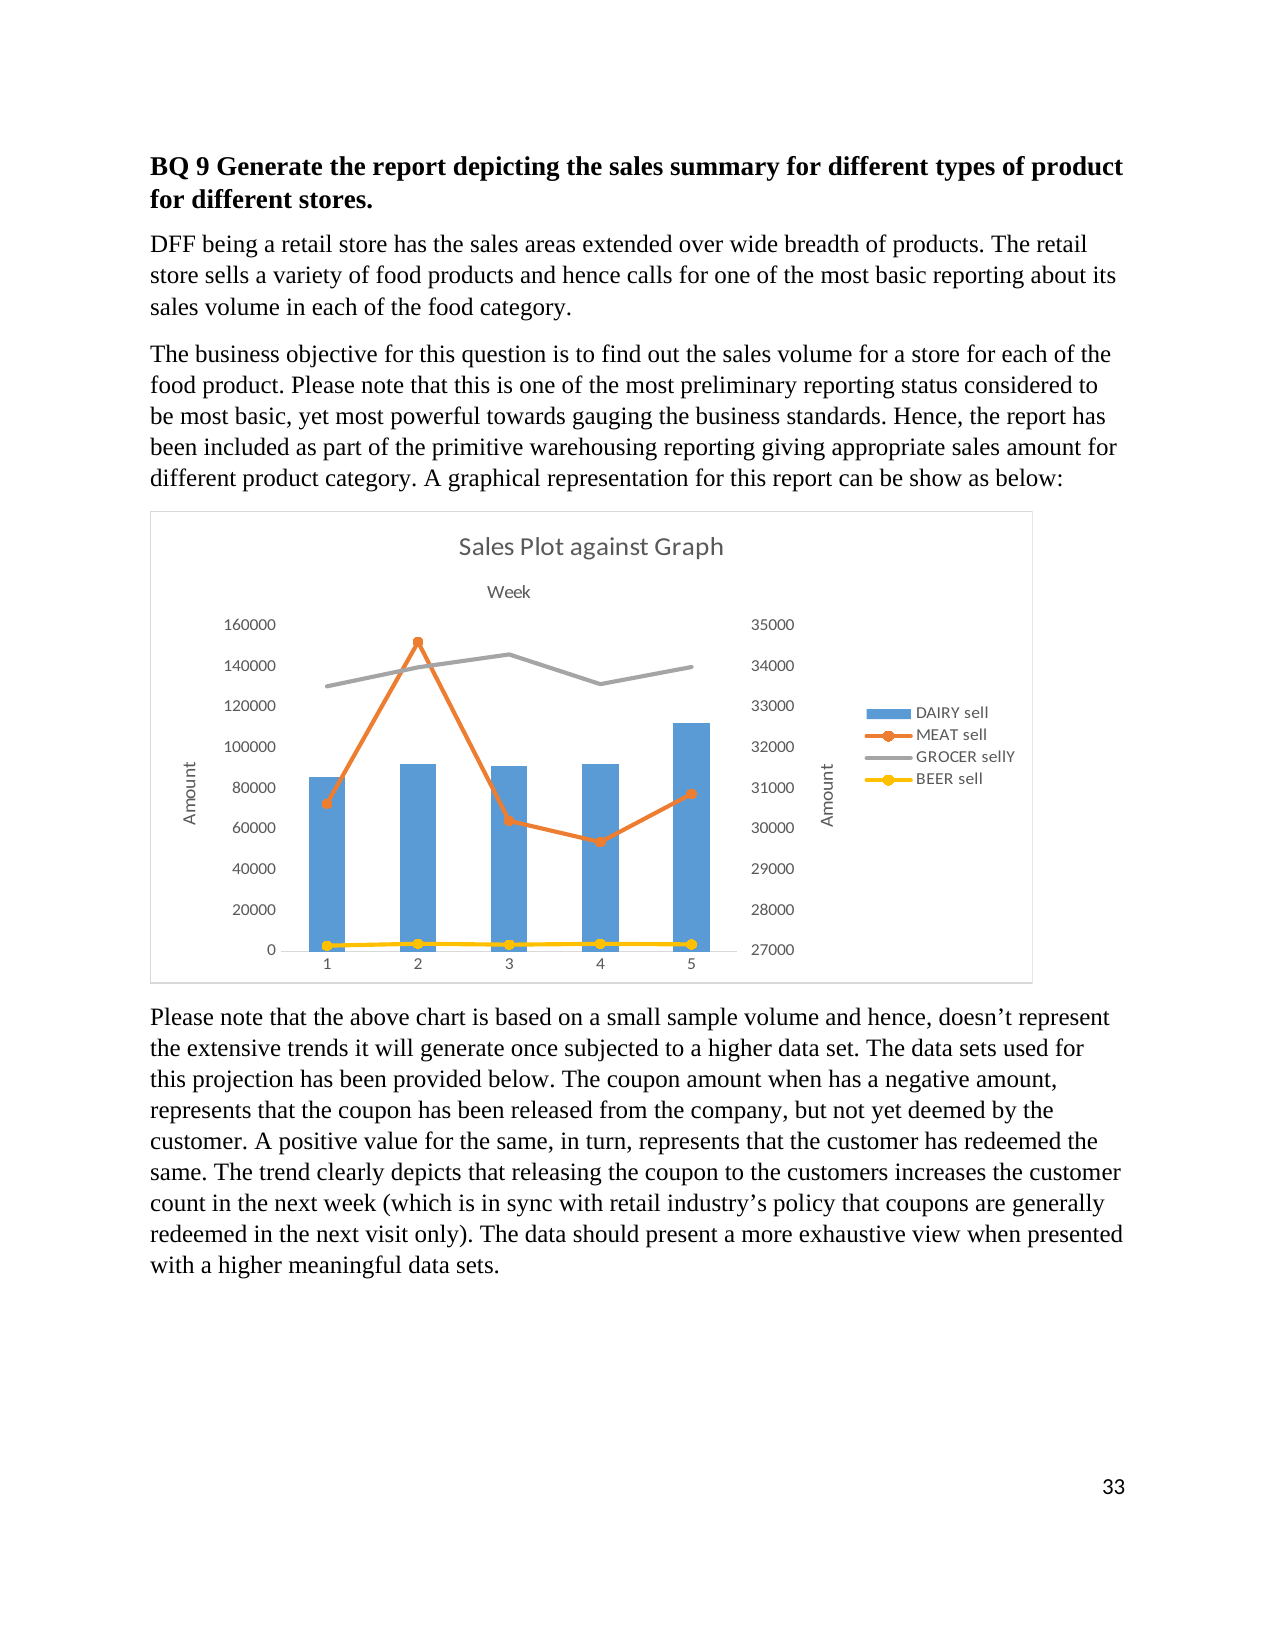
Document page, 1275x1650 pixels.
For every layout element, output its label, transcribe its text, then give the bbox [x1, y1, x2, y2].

subtitle BQ 9 Generate the report depicting the sales summary for different types of product for different stores. [150, 150, 1125, 215]
text Please note that the above chart is based on a small sample volume and hence, doesn’t represent the extensive trends it will generate once subjected to a higher data set. The data sets used for this projection has been provided below. The coupon amount when has a negative amount, represents that the coupon has been released from the company, but not yet deemed by the customer. A positive value for the same, in turn, represents that the customer has redeemed the same. The trend clearly depicts that releasing the coupon to the customers increases the customer count in the next week (which is in sync with retail industry’s policy that coupons are generally redeemed in the next visit only). The data should present a more exhaustive view when presented with a higher meaningful data sets. [150, 1002, 1125, 1279]
text The business objective for this question is to find out the sales volume for a store for each of the food product. Please note that this is one of the most preliminary reporting status considered to be most basic, yet most powerful towards gauging the business standards. Hence, the report has been included as part of the primitive warehousing reporting giving appropriate sales amount for different product category. A graphical representation for this report can be show as below: [150, 339, 1125, 492]
text DFF being a retail store has the sales areas extended over wide breadth of products. The retail store sells a variety of food products and hence calls for one of the most basic reporting about its sales volume in each of the food category. [150, 229, 1125, 320]
